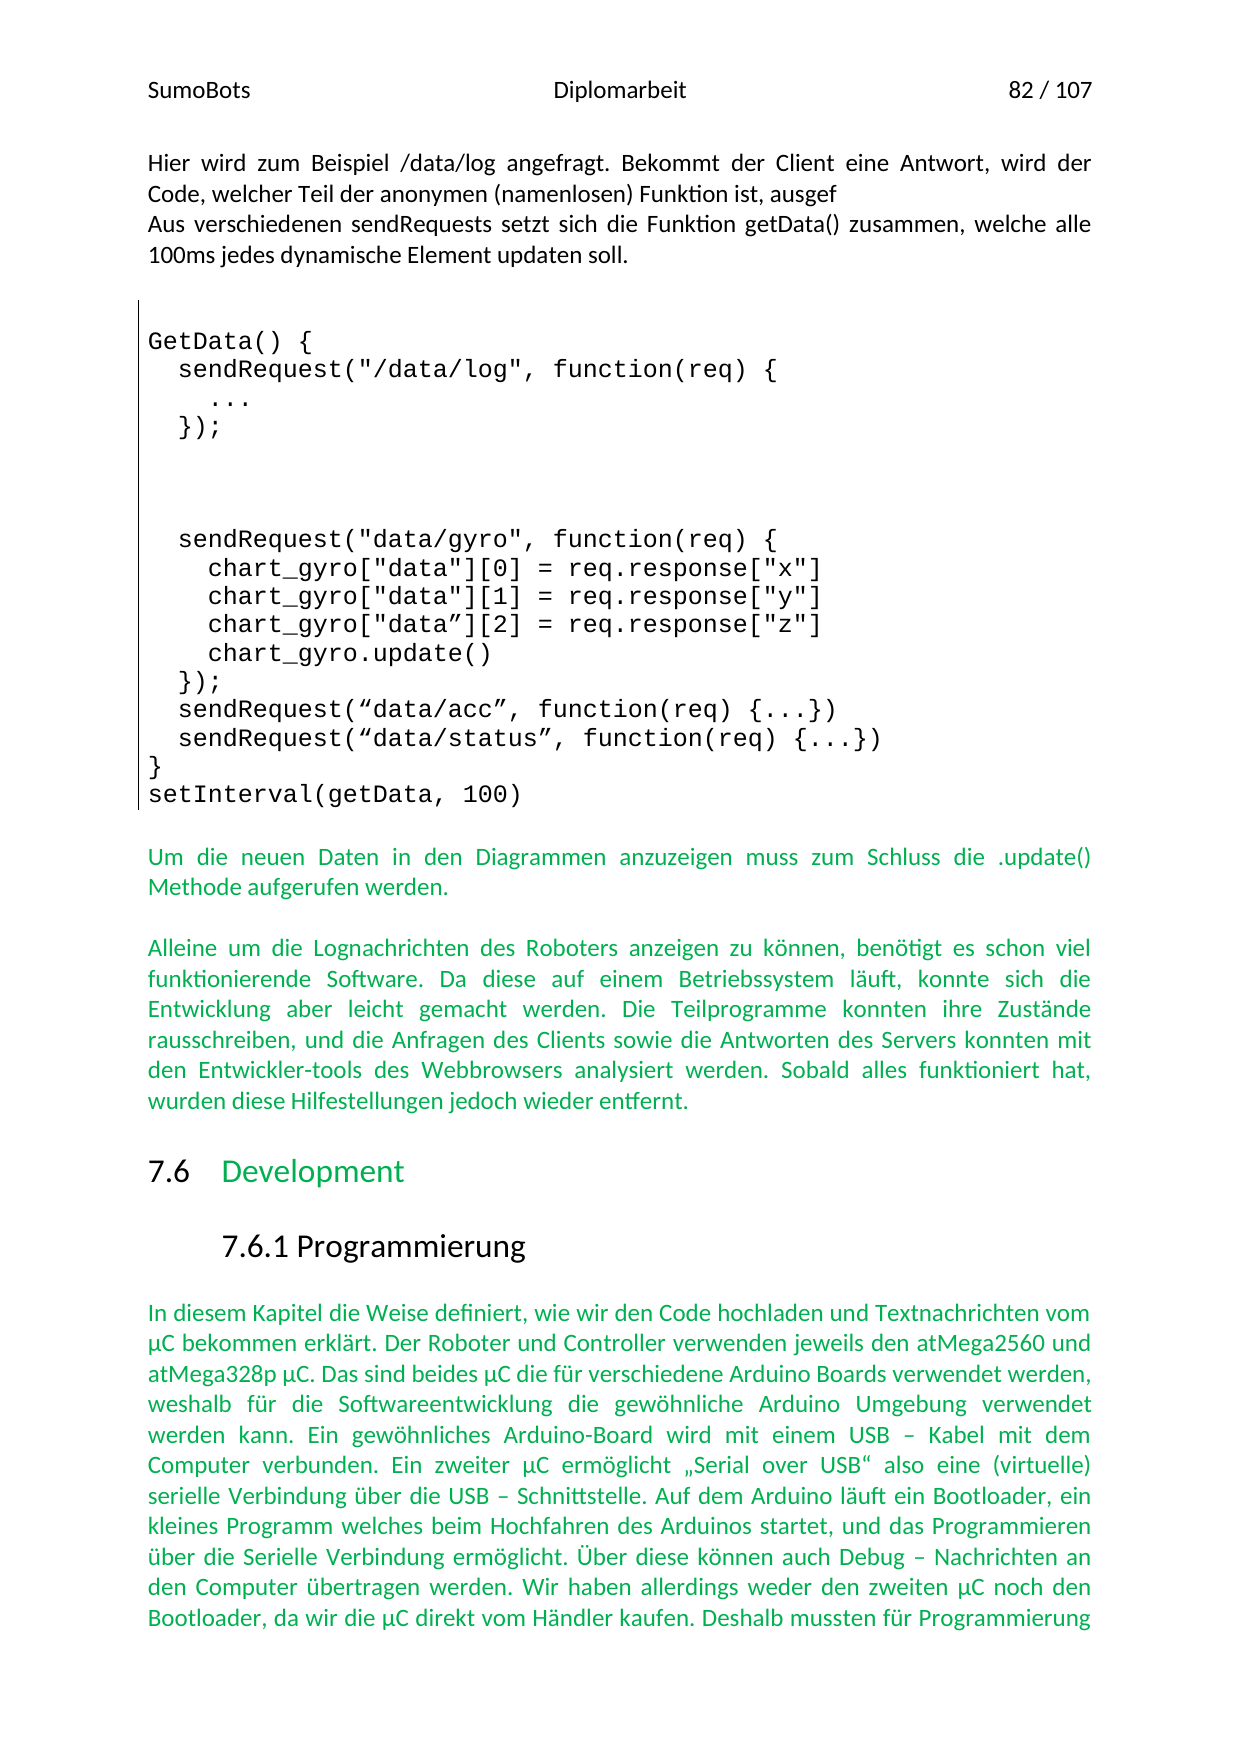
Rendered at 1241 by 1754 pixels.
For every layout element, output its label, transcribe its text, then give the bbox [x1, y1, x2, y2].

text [148, 1297, 1093, 1632]
text }); [148, 413, 1093, 442]
text chart_gyro["data”][2] = req.response["z"] [148, 612, 1093, 640]
text GetData() { [148, 328, 1093, 357]
text sendRequest("/data/log", function(req) { [148, 357, 1093, 385]
text chart_gyro.update() [148, 640, 1093, 668]
subtitle Development [148, 1150, 1093, 1191]
text chart_gyro["data"][0] = req.response["x"] [148, 555, 1093, 583]
text sendRequest(“data/acc”, function(req) {...}) [148, 697, 1093, 725]
subtitle Programmierung [221, 1226, 1093, 1266]
text sendRequest("data/gyro", function(req) { [148, 527, 1093, 555]
text Aus verschiedenen sendRequests setzt sich die Funktion getData() zusammen, welche alle 100ms jedes dynamische Element updaten soll. [148, 209, 1093, 270]
text Um die neuen Daten in den Diagrammen anzuzeigen muss zum Schluss die .update() Methode aufgerufen werden. [148, 841, 1093, 902]
text ... [148, 385, 1093, 413]
text setInterval(getData, 100) [148, 782, 1093, 810]
text chart_gyro["data"][1] = req.response["y"] [148, 583, 1093, 612]
text Hier wird zum Beispiel /data/log angefragt. Bekommt der Client eine Antwort, wird der Code, welcher Teil der anonymen (namenlosen) Funktion ist, ausgef [148, 148, 1093, 209]
text Alleine um die Lognachrichten des Roboters anzeigen zu können, benötigt es schon viel funktionierende Software. Da diese auf einem Betriebssystem läuft, konnte sich die Entwicklung aber leicht gemacht werden. Die Teilprogramme konnten ihre Zustände rausschreiben, und die Anfragen des Clients sowie die Antworten des Servers konnten mit den Entwickler-tools des Webbrowsers analysiert werden. Sobald alles funktioniert hat, wurden diese Hilfestellungen jedoch wieder entfernt. [148, 932, 1093, 1115]
text } [148, 753, 1093, 782]
text }); [148, 668, 1093, 697]
text sendRequest(“data/status”, function(req) {...}) [148, 725, 1093, 753]
